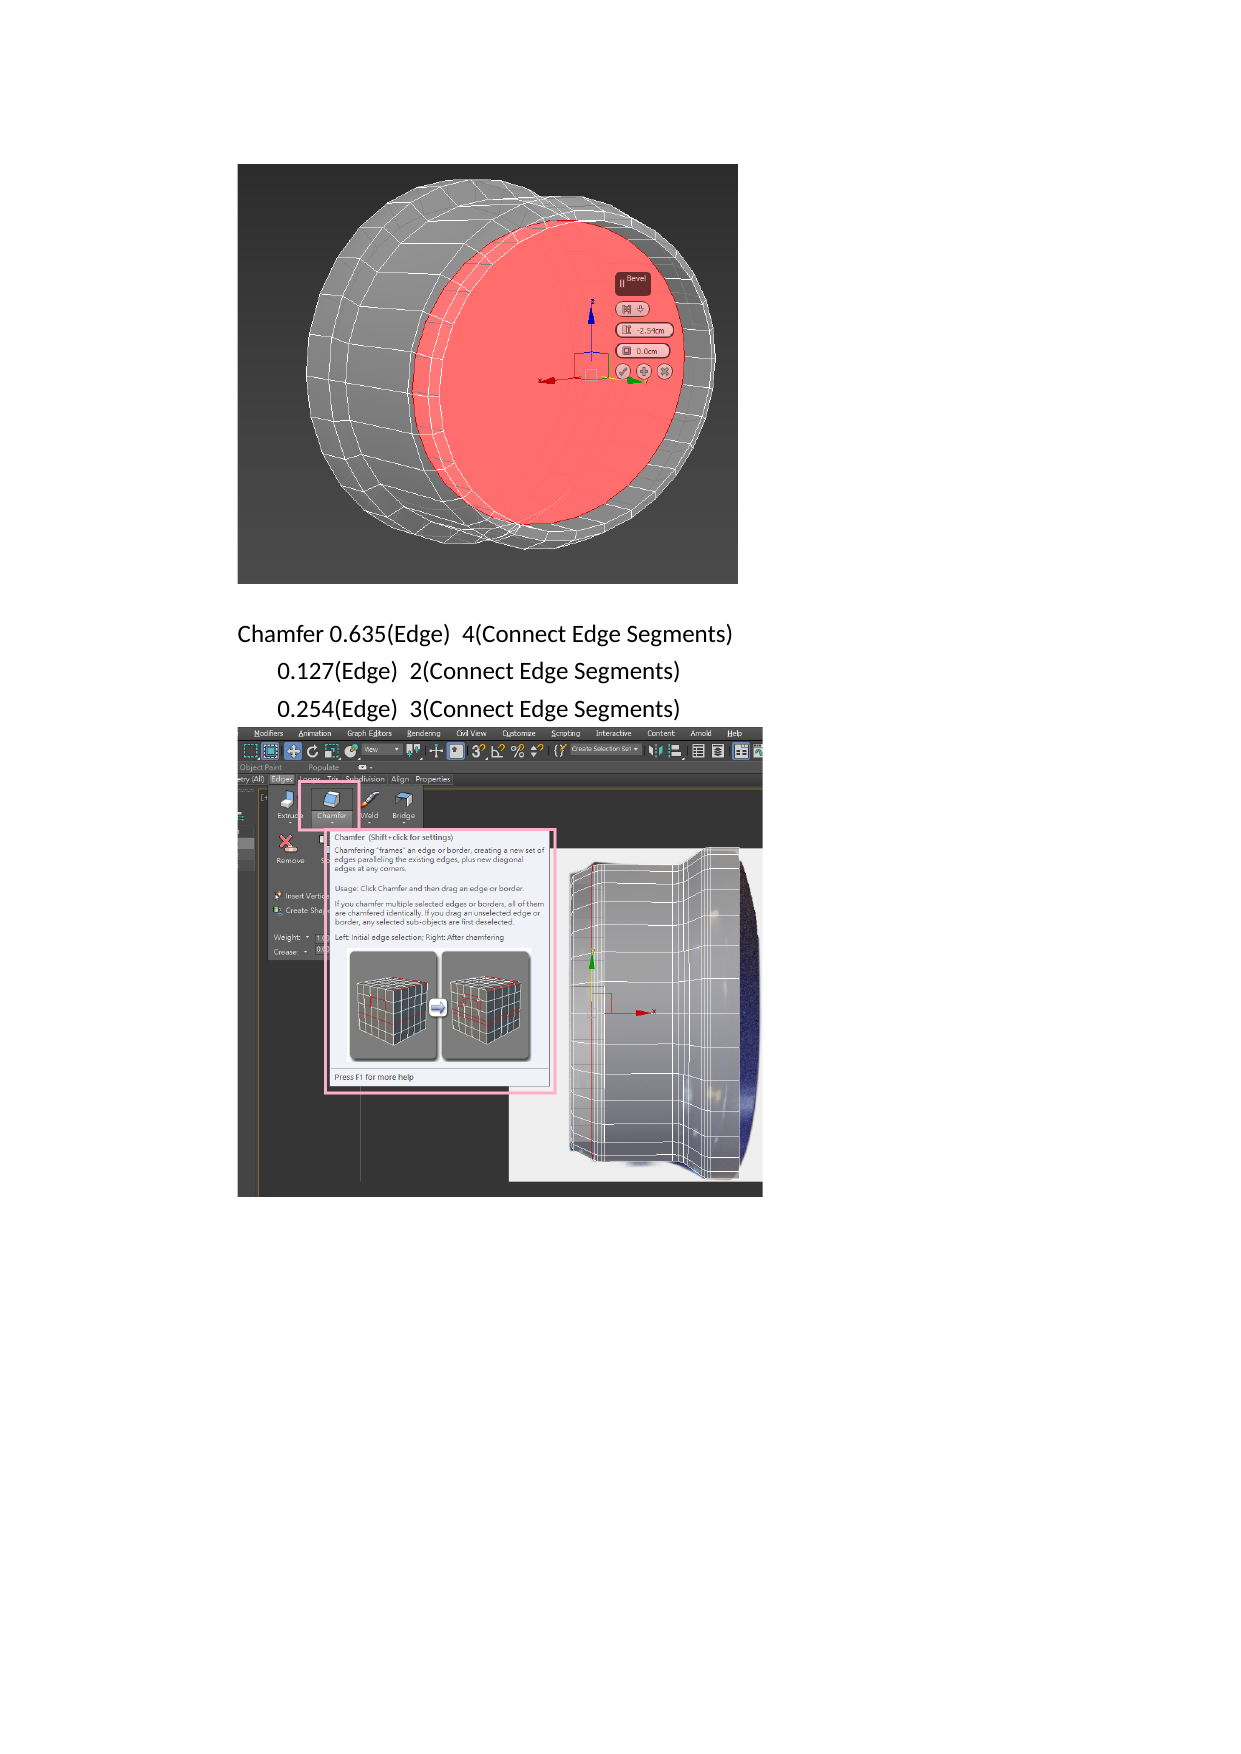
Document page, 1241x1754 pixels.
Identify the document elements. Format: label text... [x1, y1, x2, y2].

picture [237, 727, 763, 1197]
picture [237, 164, 738, 584]
list Chamfer 0.635(Edge) 4(Connect Edge Segments) [237, 614, 1053, 652]
list 0.254(Edge) 3(Connect Edge Segments) [237, 689, 1053, 727]
list 0.127(Edge) 2(Connect Edge Segments) [237, 652, 1053, 689]
